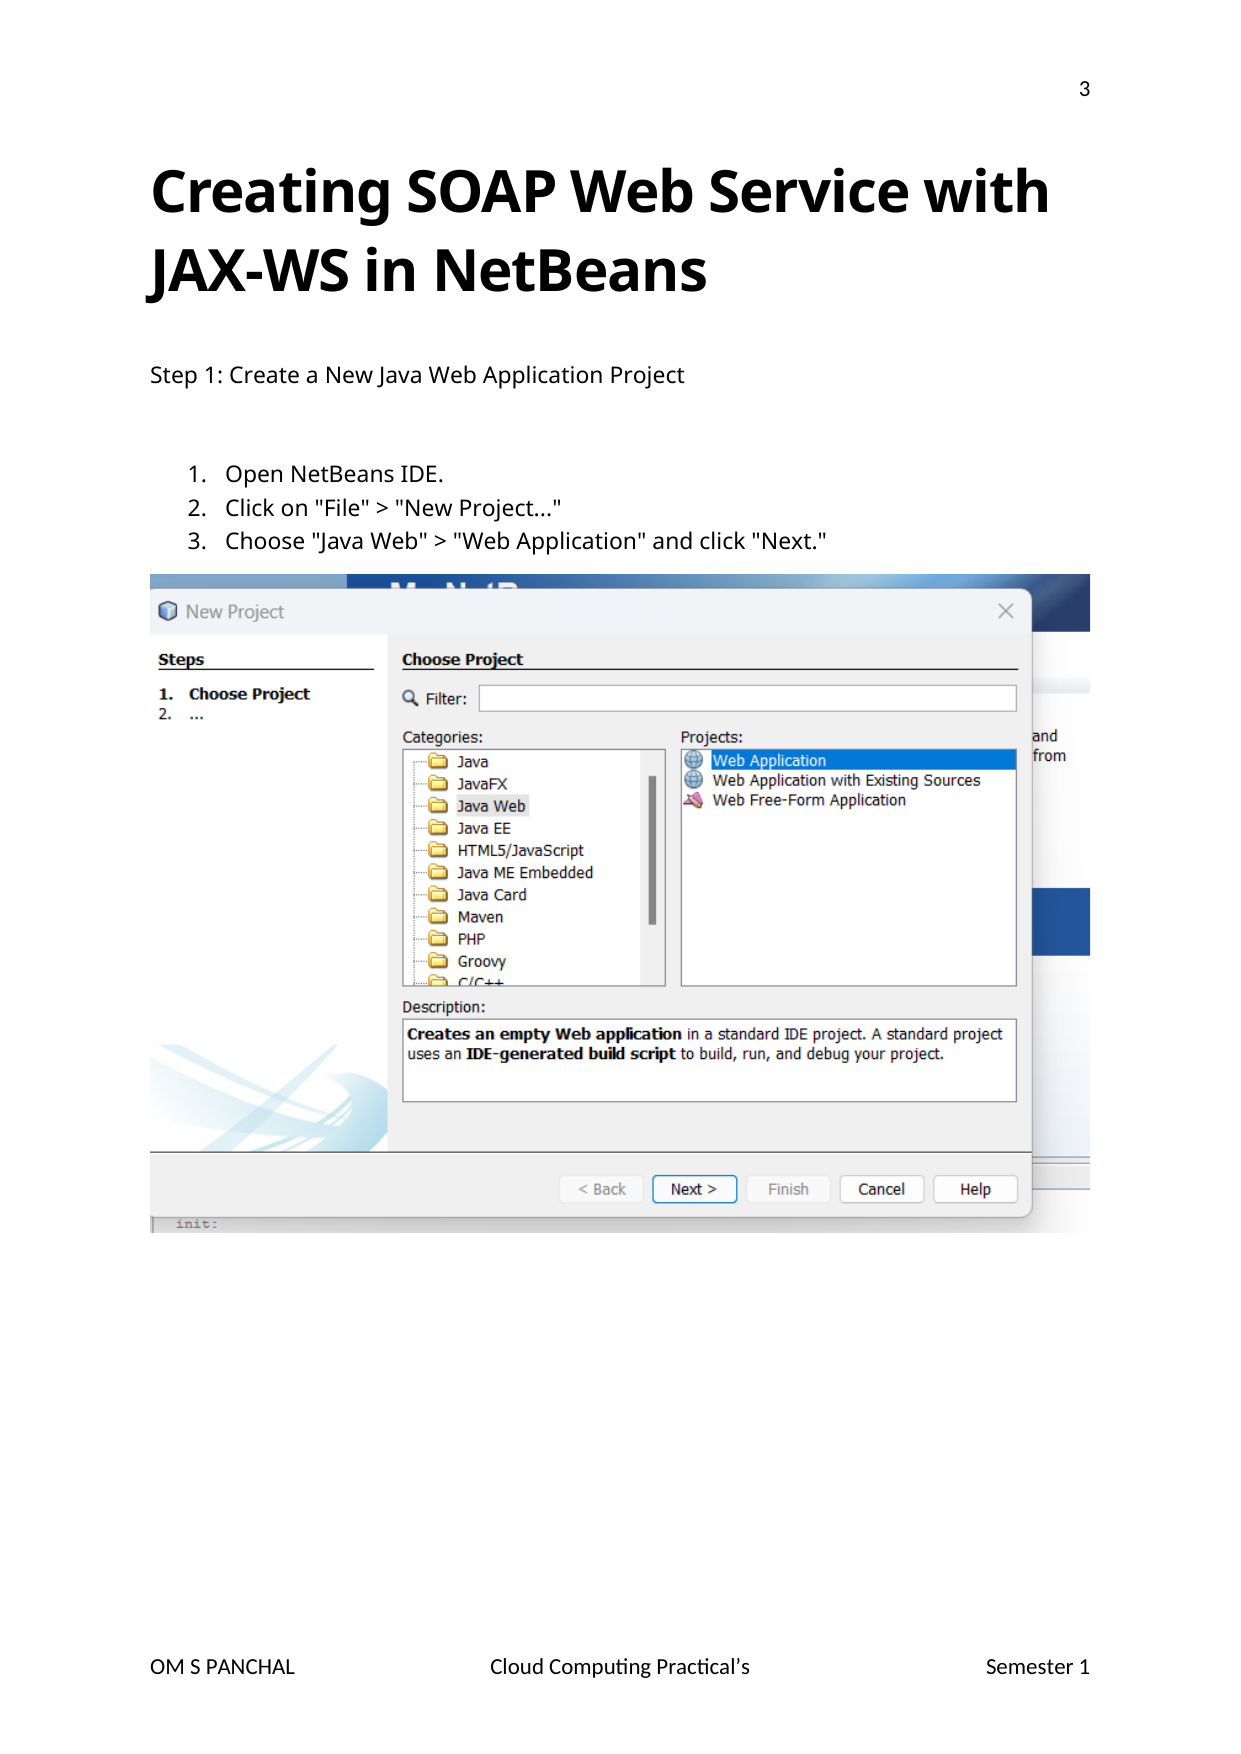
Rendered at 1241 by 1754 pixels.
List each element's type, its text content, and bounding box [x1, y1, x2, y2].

text Step 1: Create a New Java Web Application Project [150, 359, 1090, 390]
list Choose "Java Web" > "Web Application" and click "Next." [187, 524, 1090, 556]
list Open NetBeans IDE. [187, 458, 1090, 489]
list Click on "File" > "New Project..." [187, 491, 1090, 523]
title Creating SOAP Web Service with JAX-WS in NetBeans [150, 150, 1090, 309]
picture [150, 574, 1091, 1233]
